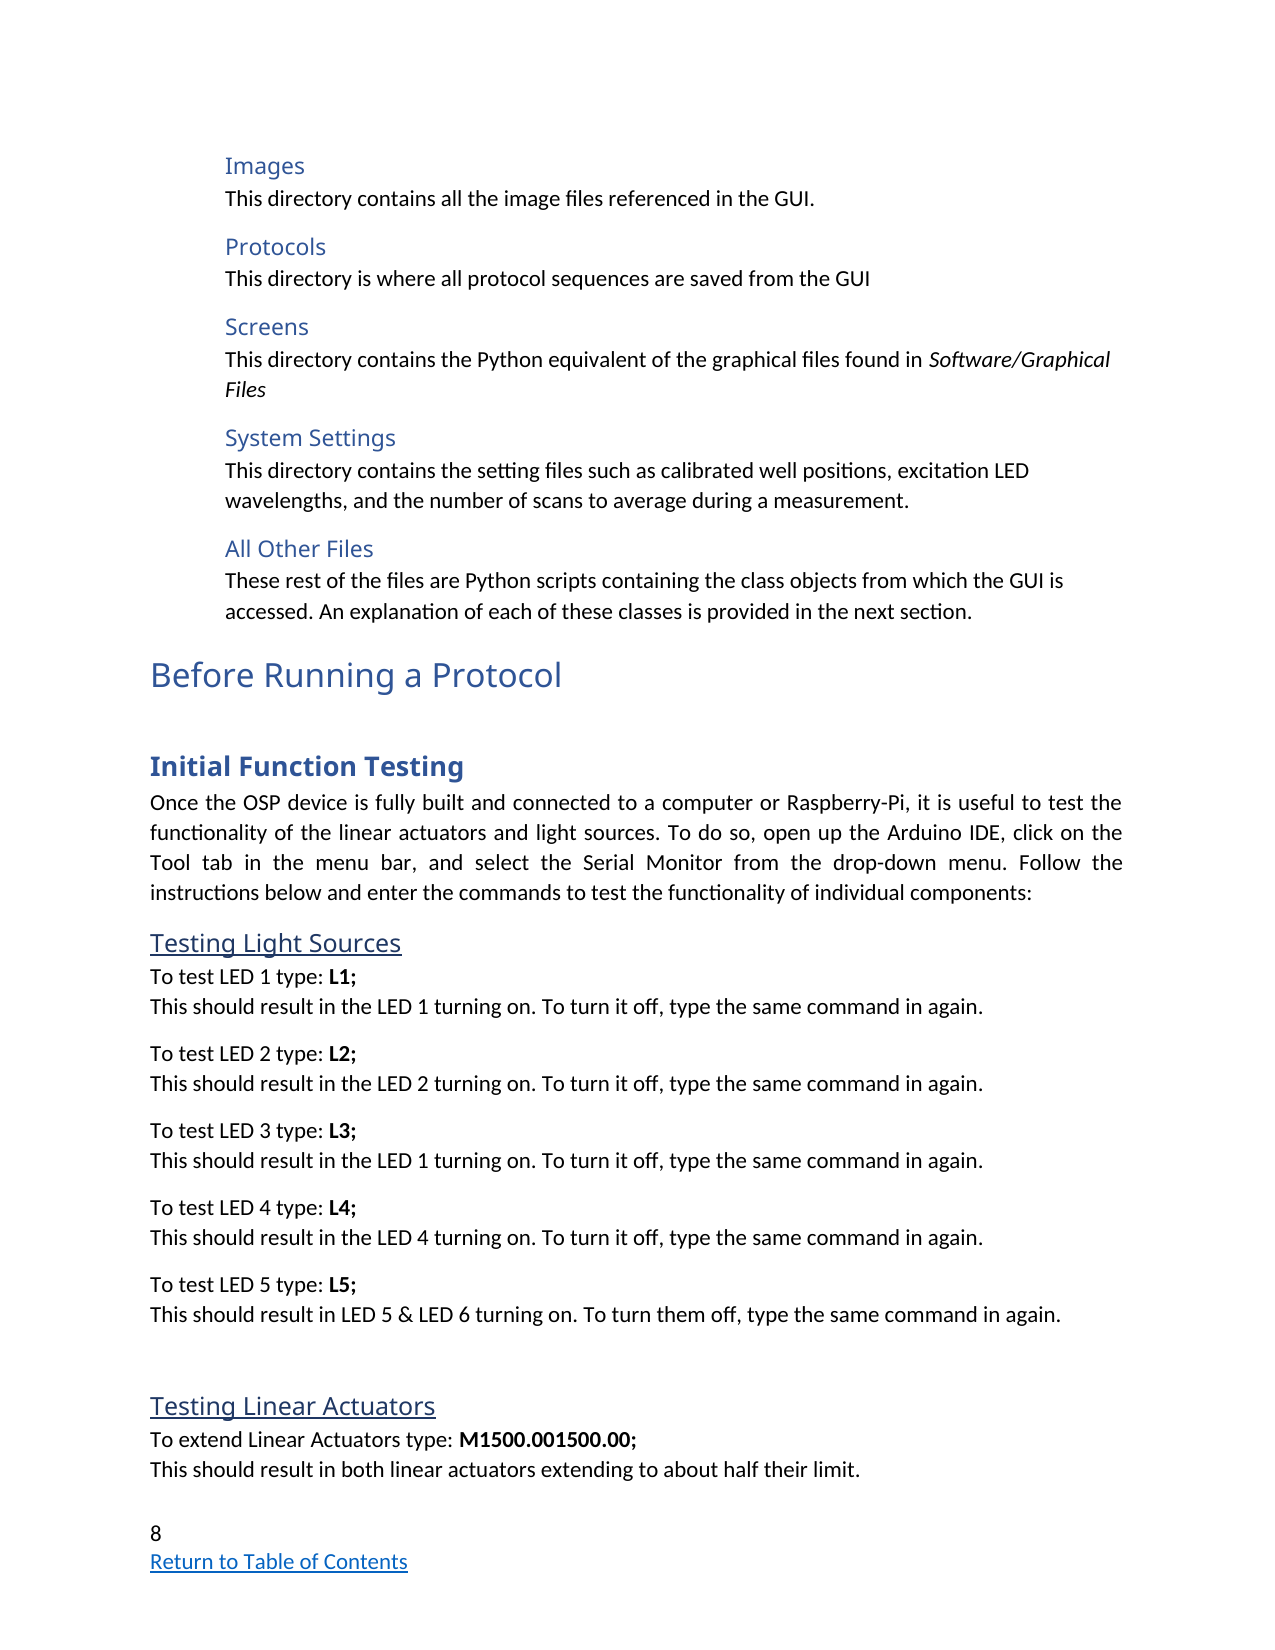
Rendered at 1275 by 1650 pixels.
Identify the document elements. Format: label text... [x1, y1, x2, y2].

text Once the OSP device is fully built and connected to a computer or Raspberry-Pi, it is useful to test the functionality of the linear actuators and light sources. To do so, open up the Arduino IDE, click on the Tool tab in the menu bar, and select the Serial Monitor from the drop-down menu. Follow the instructions below and enter the commands to test the functionality of individual components: [150, 788, 1125, 906]
text To test LED 3 type: L3; This should result in the LED 1 turning on. To turn it off, type the same command in again. [150, 1116, 1125, 1174]
subtitle All Other Files [225, 533, 1125, 564]
text This directory contains the Python equivalent of the graphical files found in Software/Graphical Files [225, 345, 1125, 403]
text This directory contains the setting files such as calibrated well positions, excitation LED wavelengths, and the number of scans to average during a measurement. [225, 456, 1125, 514]
text To test LED 4 type: L4; This should result in the LED 4 turning on. To turn it off, type the same command in again. [150, 1193, 1125, 1251]
subtitle Before Running a Protocol [150, 652, 1125, 697]
subtitle System Settings [225, 422, 1125, 453]
subtitle Testing Light Sources [150, 925, 1125, 959]
text This directory contains all the image files referenced in the GUI. [225, 184, 1125, 212]
subtitle Testing Linear Actuators [150, 1388, 1125, 1422]
text To test LED 5 type: L5; This should result in LED 5 & LED 6 turning on. To turn them off, type the same command in again. [150, 1270, 1125, 1328]
text To test LED 1 type: L1; This should result in the LED 1 turning on. To turn it off, type the same command in again. [150, 962, 1125, 1020]
text This directory is where all protocol sequences are saved from the GUI [225, 264, 1125, 292]
subtitle Initial Function Testing [150, 748, 1125, 785]
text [150, 1425, 1125, 1483]
subtitle Screens [225, 311, 1125, 342]
text These rest of the files are Python scripts containing the class objects from which the GUI is accessed. An explanation of each of these classes is provided in the next section. [225, 567, 1125, 625]
text To test LED 2 type: L2; This should result in the LED 2 turning on. To turn it off, type the same command in again. [150, 1039, 1125, 1097]
subtitle Protocols [225, 231, 1125, 262]
subtitle Images [225, 150, 1125, 181]
